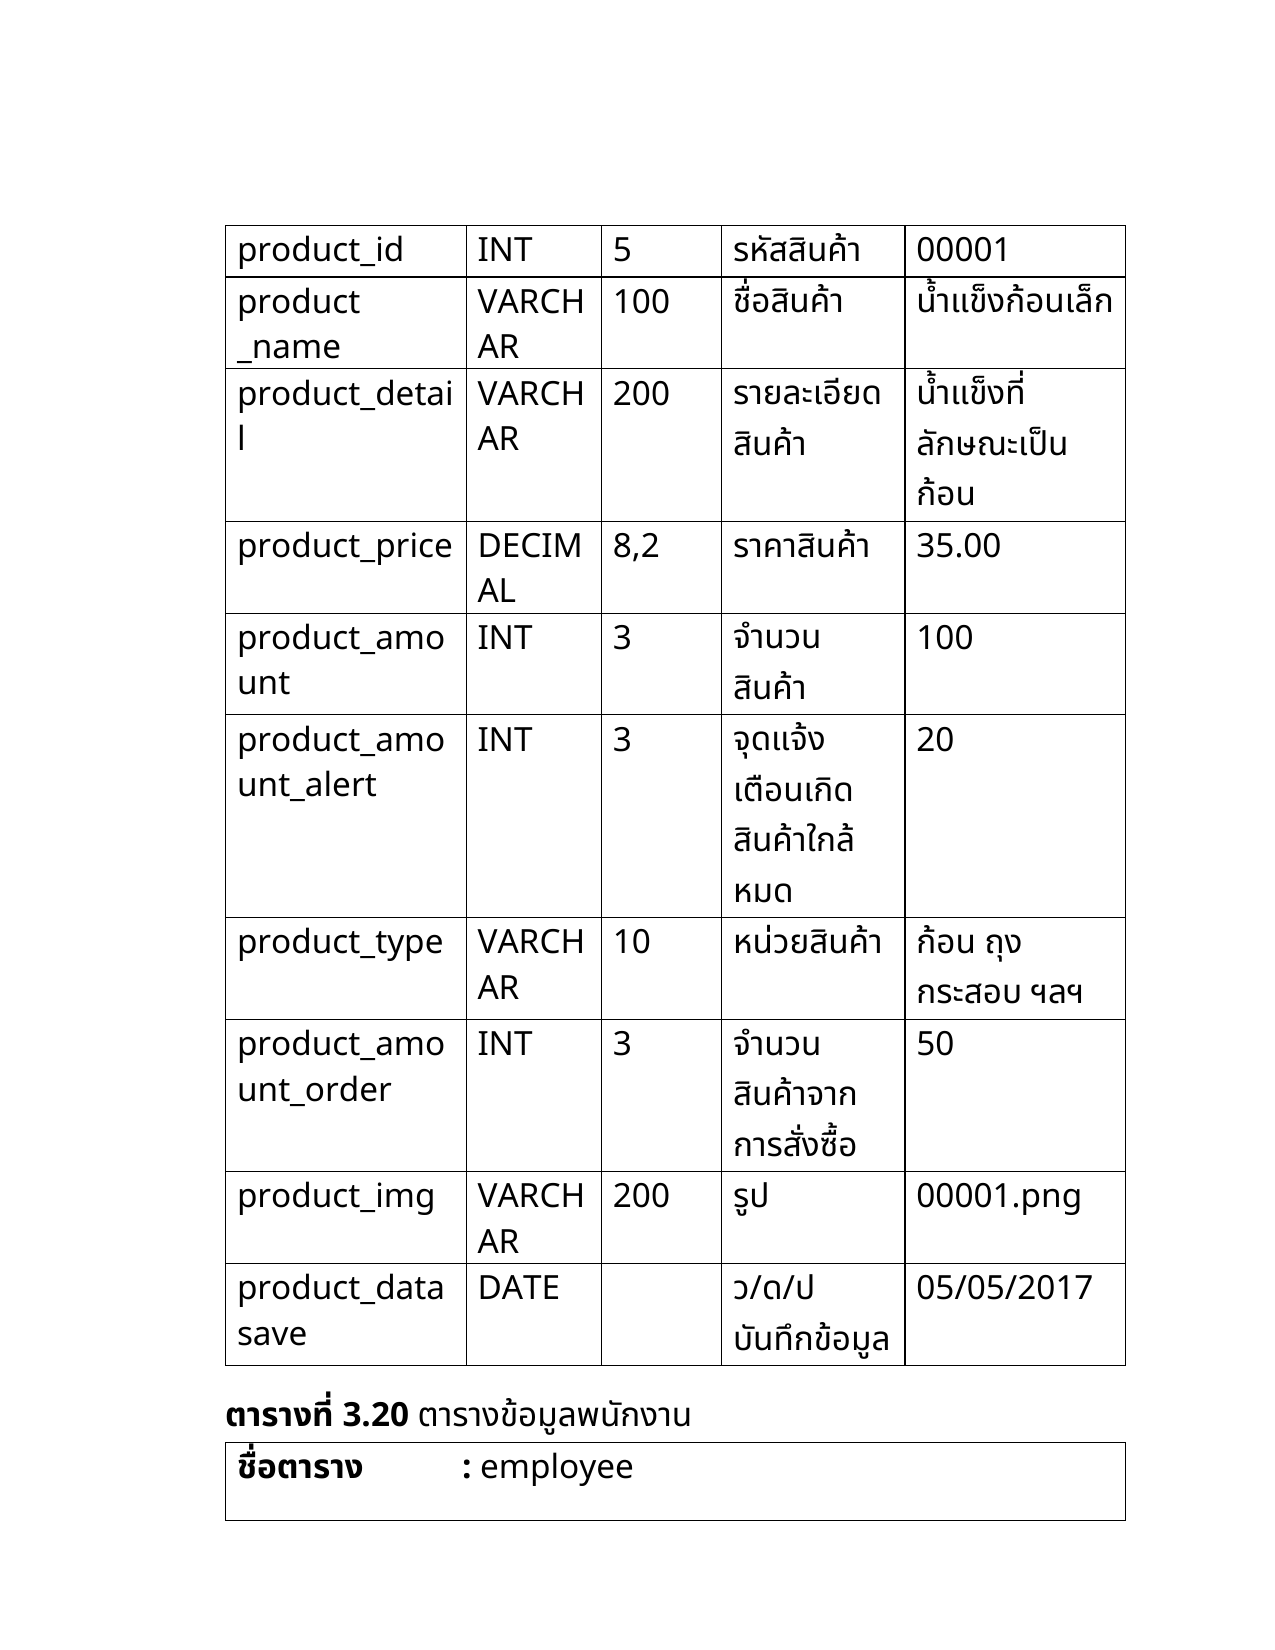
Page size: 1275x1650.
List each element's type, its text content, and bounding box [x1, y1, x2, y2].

table_cell product_id [226, 226, 466, 276]
table_cell จุดแจ้งเตือนเกิดสินค้าใกล้หมด [722, 715, 904, 917]
table_cell 200 [602, 1172, 721, 1263]
table_cell 20 [906, 715, 1125, 917]
table_cell 3 [602, 614, 721, 714]
table_cell product_detail [226, 369, 466, 521]
text ตารางที่ 3.20 ตารางข้อมูลพนักงาน [225, 1391, 1125, 1442]
table_cell DECIMAL [467, 522, 601, 612]
table_cell น้ำแข็งที่ลักษณะเป็นก้อน [906, 369, 1125, 521]
table_cell product_img [226, 1172, 466, 1263]
table_cell 00001 [906, 226, 1125, 276]
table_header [226, 1443, 1125, 1520]
table_cell ก้อน ถุง กระสอบ ฯลฯ [906, 918, 1125, 1019]
table_cell จำนวนสินค้า [722, 614, 904, 714]
table_cell product_amount_alert [226, 715, 466, 917]
table_cell 100 [602, 278, 721, 368]
table_cell product_type [226, 918, 466, 1019]
table_cell หน่วยสินค้า [722, 918, 904, 1019]
table_cell product_amount_order [226, 1020, 466, 1171]
table_cell product_amount [226, 614, 466, 714]
table_cell VARCHAR [467, 278, 601, 368]
table_cell INT [467, 1020, 601, 1171]
table_cell INT [467, 614, 601, 714]
table_cell ราคาสินค้า [722, 522, 904, 612]
table_cell DATE [467, 1264, 601, 1365]
table_cell product_price [226, 522, 466, 612]
table_cell รูป [722, 1172, 904, 1263]
table_cell 10 [602, 918, 721, 1019]
table_cell 35.00 [906, 522, 1125, 612]
table_cell 200 [602, 369, 721, 521]
table_cell 3 [602, 1020, 721, 1171]
table_cell 5 [602, 226, 721, 276]
table_cell VARCHAR [467, 369, 601, 521]
table_cell รายละเอียดสินค้า [722, 369, 904, 521]
table_cell VARCHAR [467, 918, 601, 1019]
table_cell 8,2 [602, 522, 721, 612]
table_cell INT [467, 715, 601, 917]
table_cell product _name [226, 278, 466, 368]
table_cell จำนวนสินค้าจากการสั่งซื้อ [722, 1020, 904, 1171]
table_cell ชื่อสินค้า [722, 278, 904, 368]
table_cell 00001.png [906, 1172, 1125, 1263]
table_cell product_datasave [226, 1264, 466, 1365]
table_cell [602, 1264, 721, 1365]
table_cell 50 [906, 1020, 1125, 1171]
table_cell 3 [602, 715, 721, 917]
table_cell VARCHAR [467, 1172, 601, 1263]
table_cell INT [467, 226, 601, 276]
table_cell 05/05/2017 [906, 1264, 1125, 1365]
table_cell 100 [906, 614, 1125, 714]
table_cell น้ำแข็งก้อนเล็ก [906, 278, 1125, 368]
table_cell รหัสสินค้า [722, 226, 904, 276]
table_cell ว/ด/ป บันทึกข้อมูล [722, 1264, 904, 1365]
